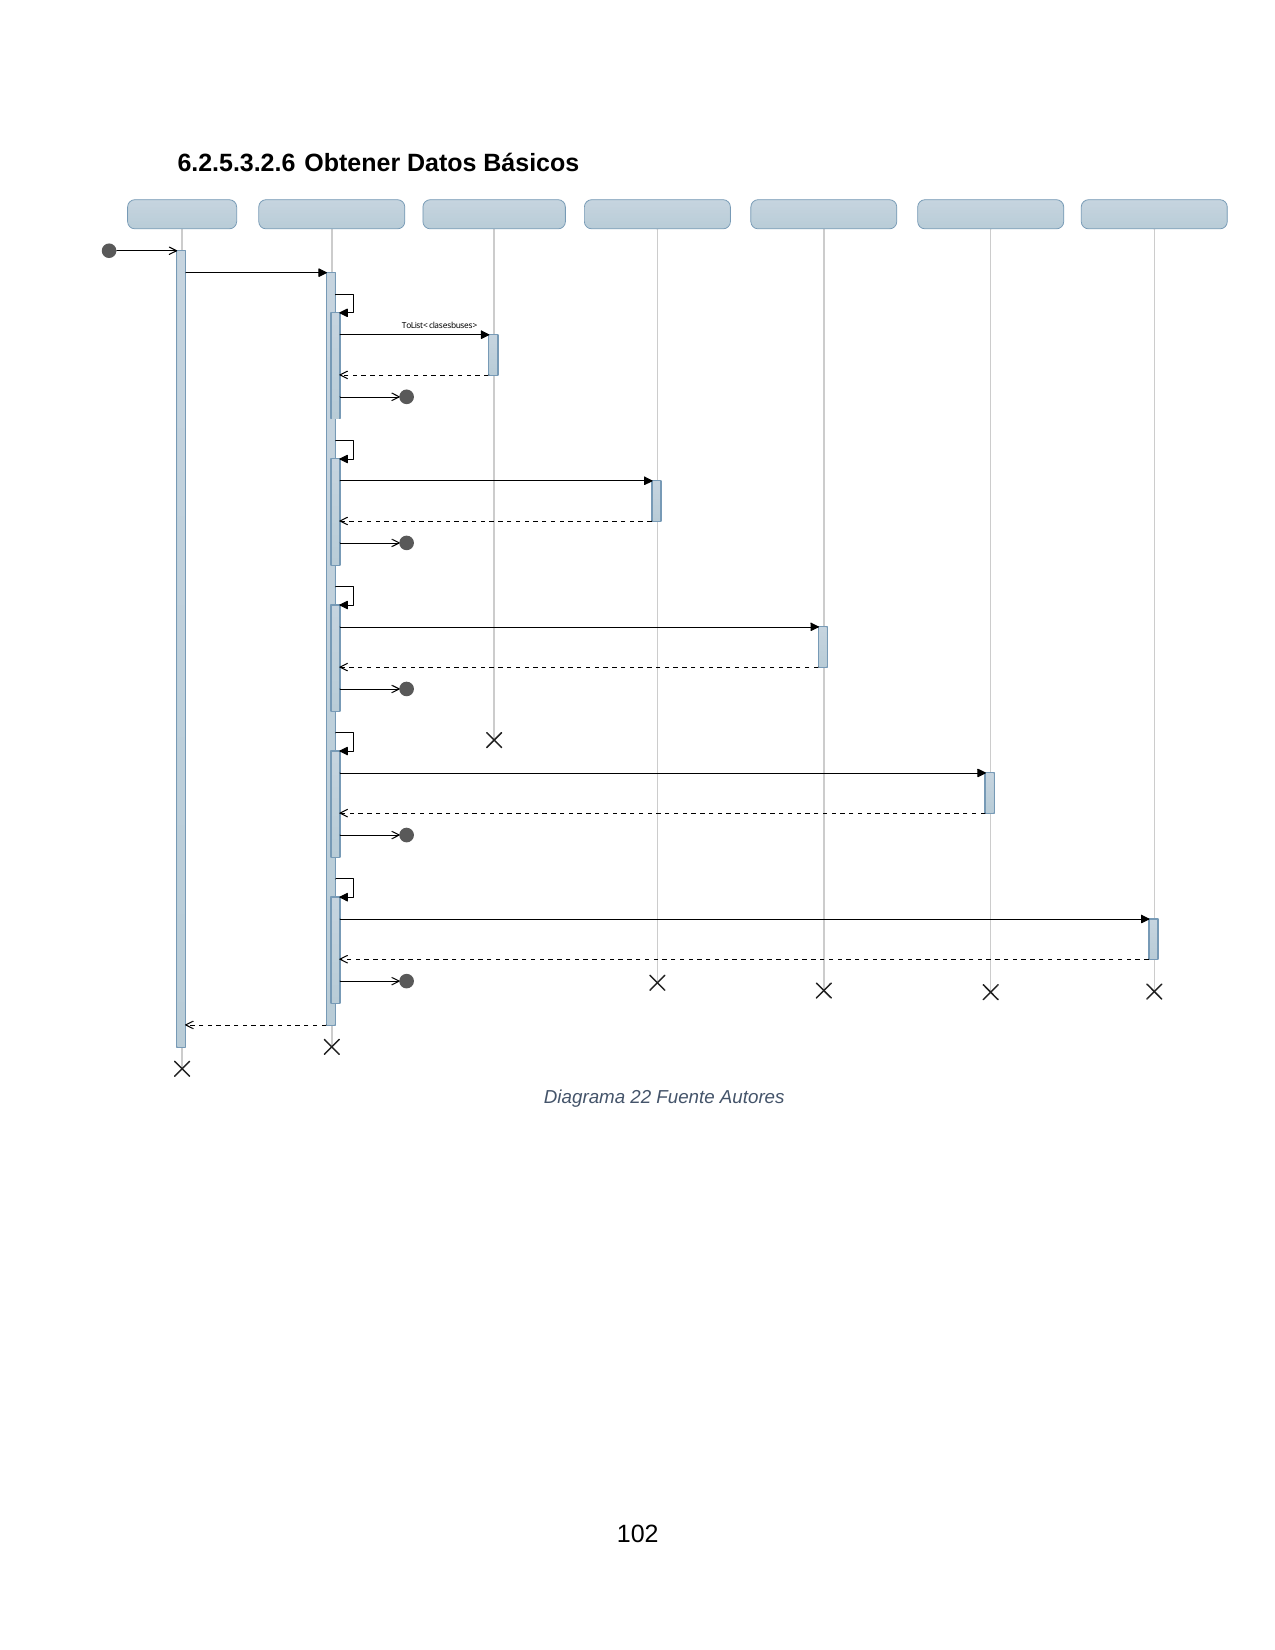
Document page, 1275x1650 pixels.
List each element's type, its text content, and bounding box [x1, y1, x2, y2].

subtitle Obtener Datos Básicos [177, 148, 1098, 176]
